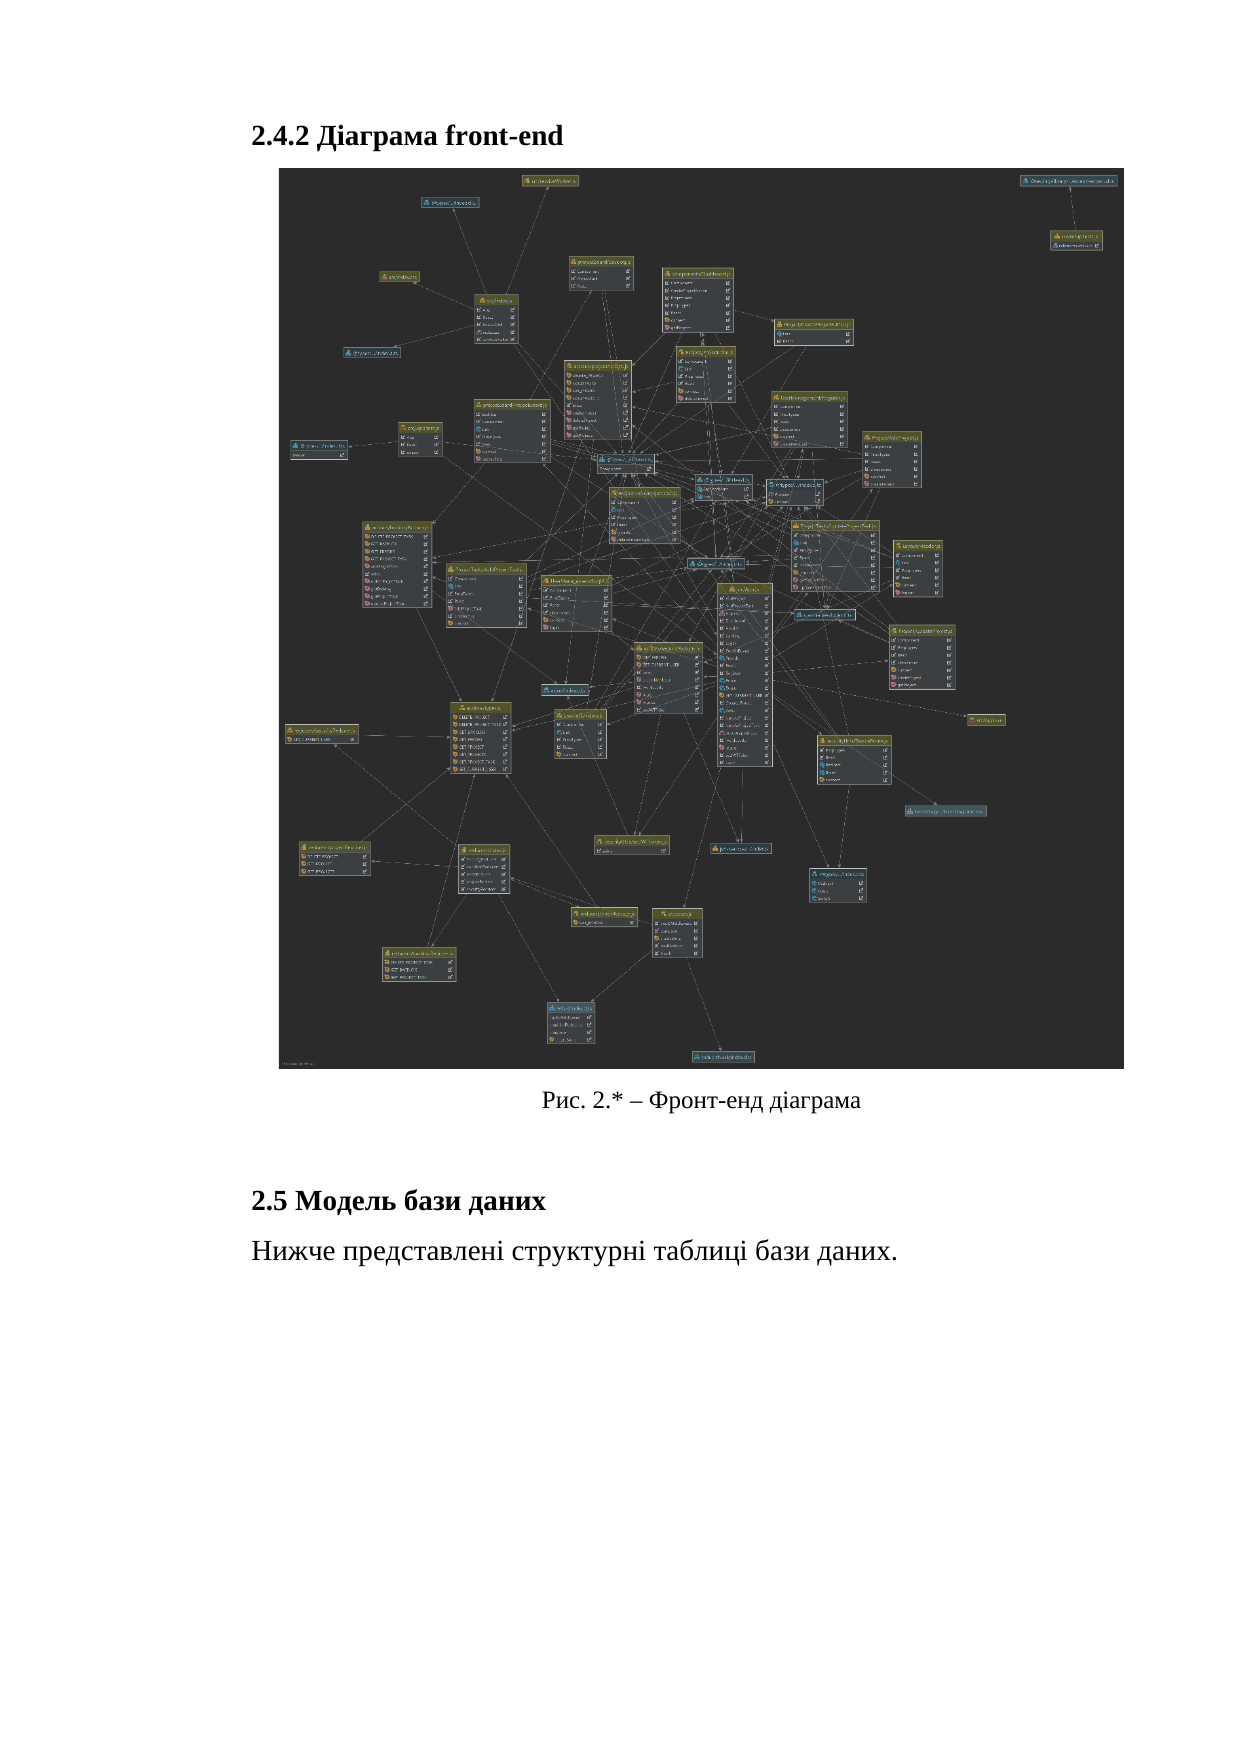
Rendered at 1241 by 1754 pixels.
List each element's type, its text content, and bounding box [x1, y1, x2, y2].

picture [278, 168, 1124, 1069]
subtitle 2.5 Модель бази даних [177, 1183, 1152, 1216]
subtitle 2.4.2 Діаграма front-end [177, 118, 1152, 152]
text Рис. 2.* – Фронт-енд діаграма [177, 1085, 1152, 1114]
text Нижче представлені структурні таблиці бази даних. [177, 1233, 1152, 1267]
